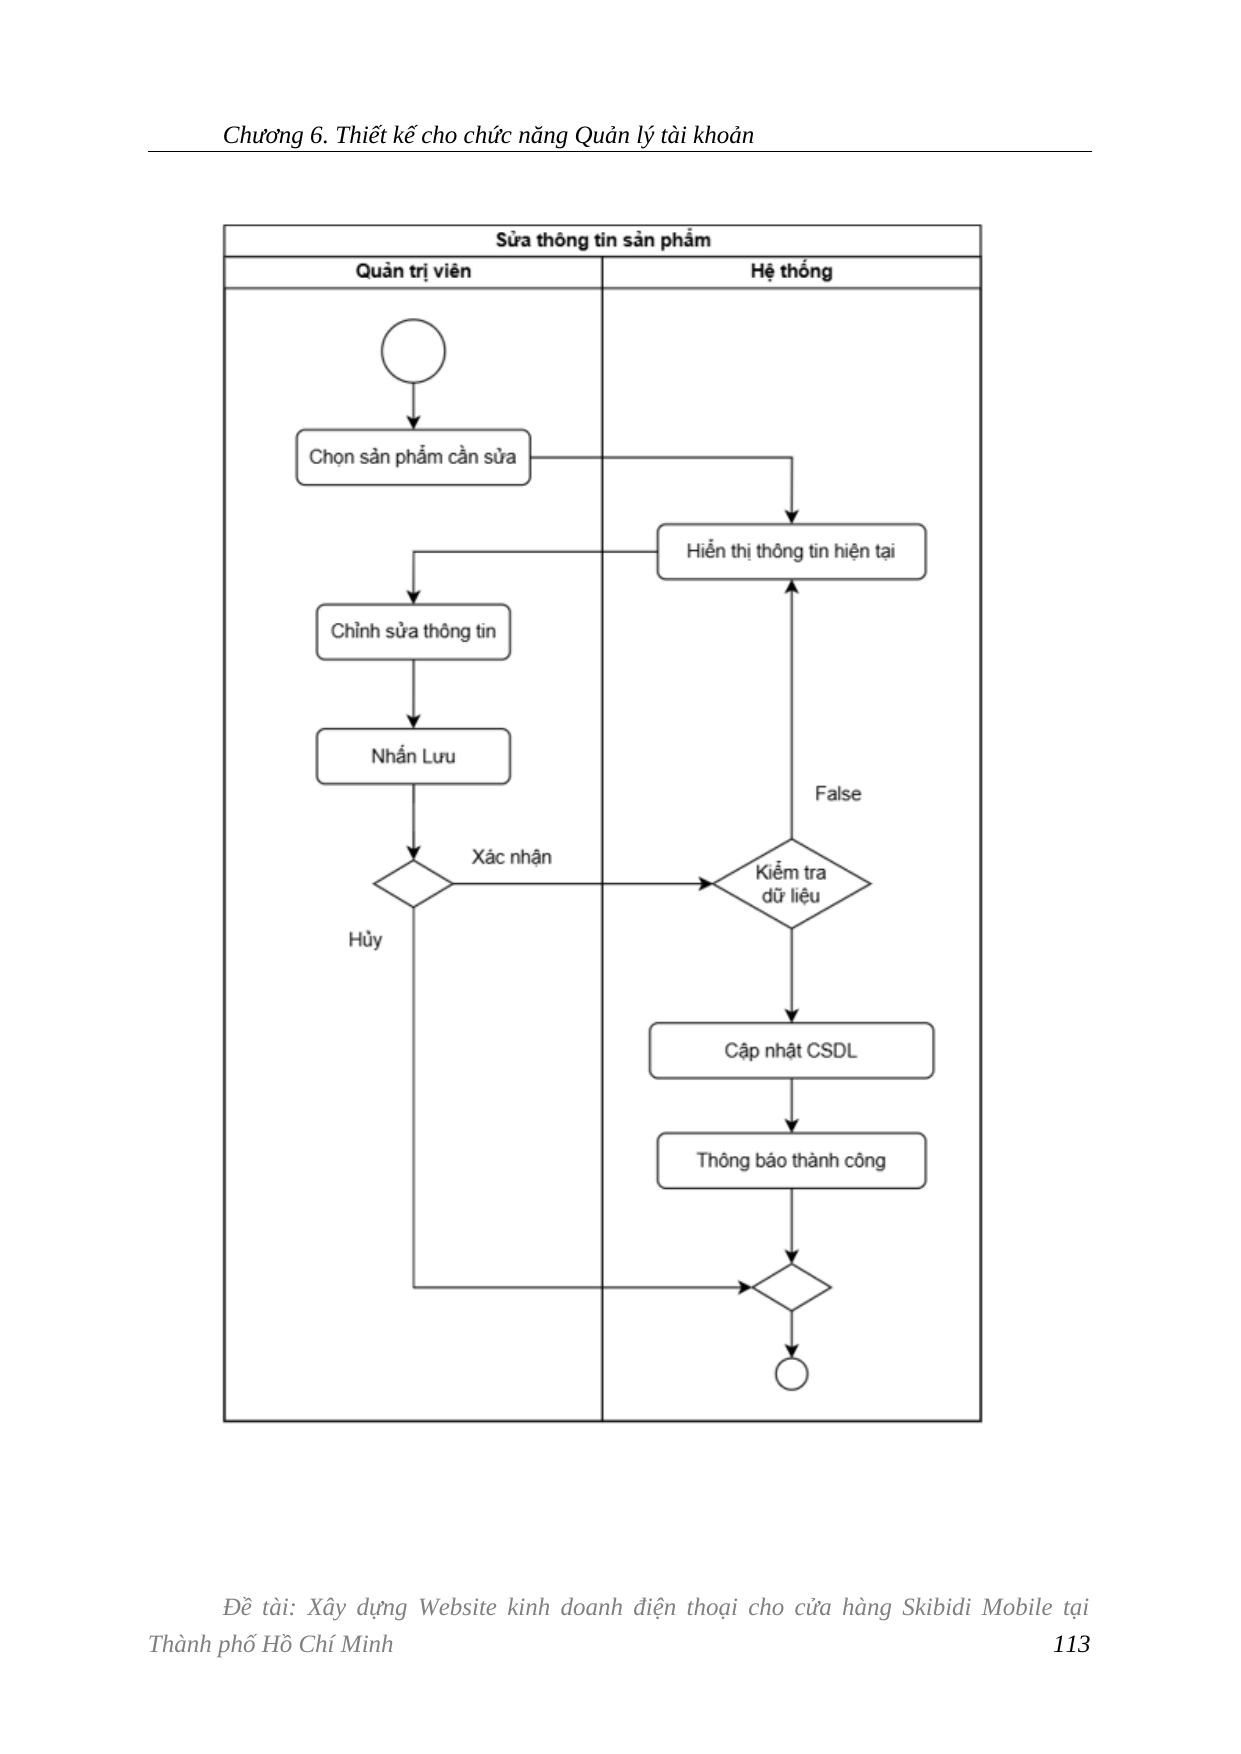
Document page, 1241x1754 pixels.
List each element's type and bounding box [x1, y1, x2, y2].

picture [206, 206, 992, 1435]
